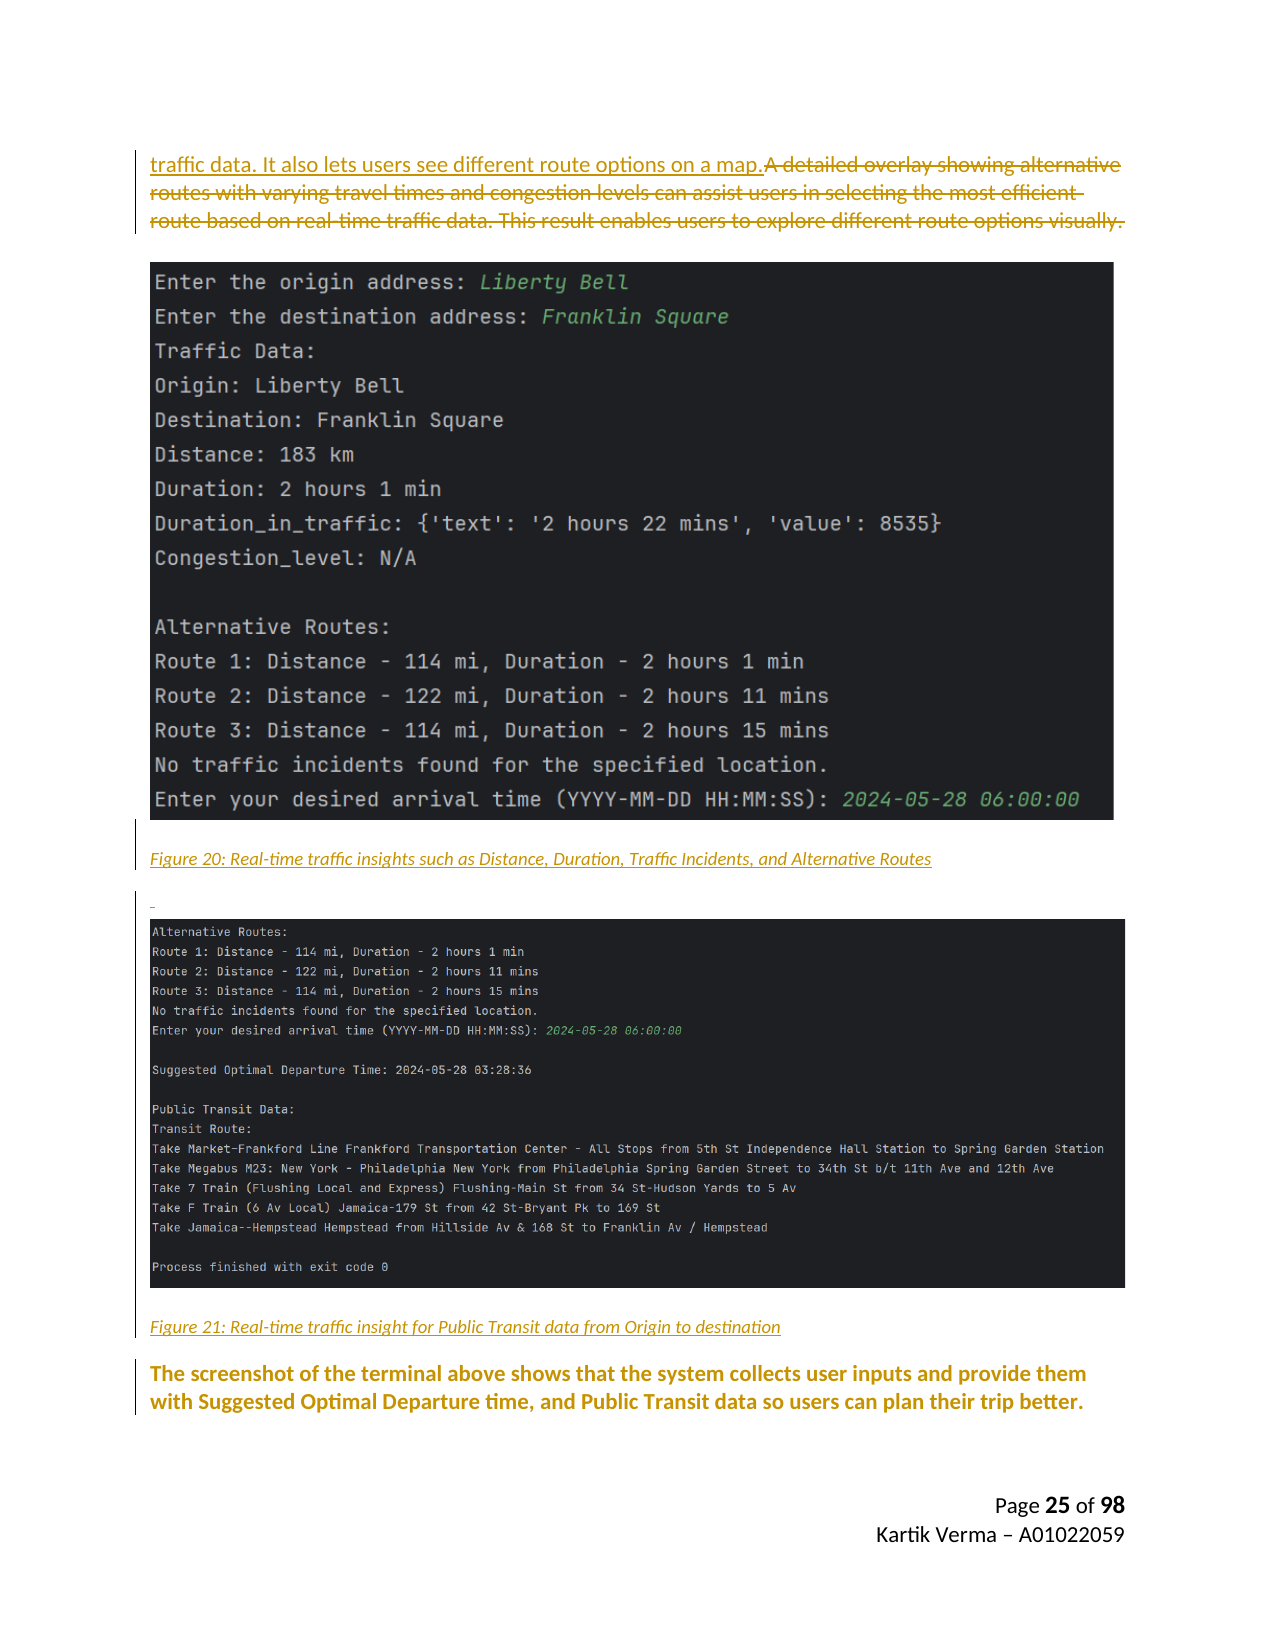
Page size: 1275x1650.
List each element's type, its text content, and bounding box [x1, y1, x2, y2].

picture [150, 919, 1125, 1288]
text The screenshot of the terminal above shows that the system collects user inputs and provide them with Suggested Optimal Departure time, and Public Transit data so users can plan their trip better. [150, 1359, 1125, 1415]
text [150, 150, 1125, 221]
picture [150, 262, 1114, 820]
